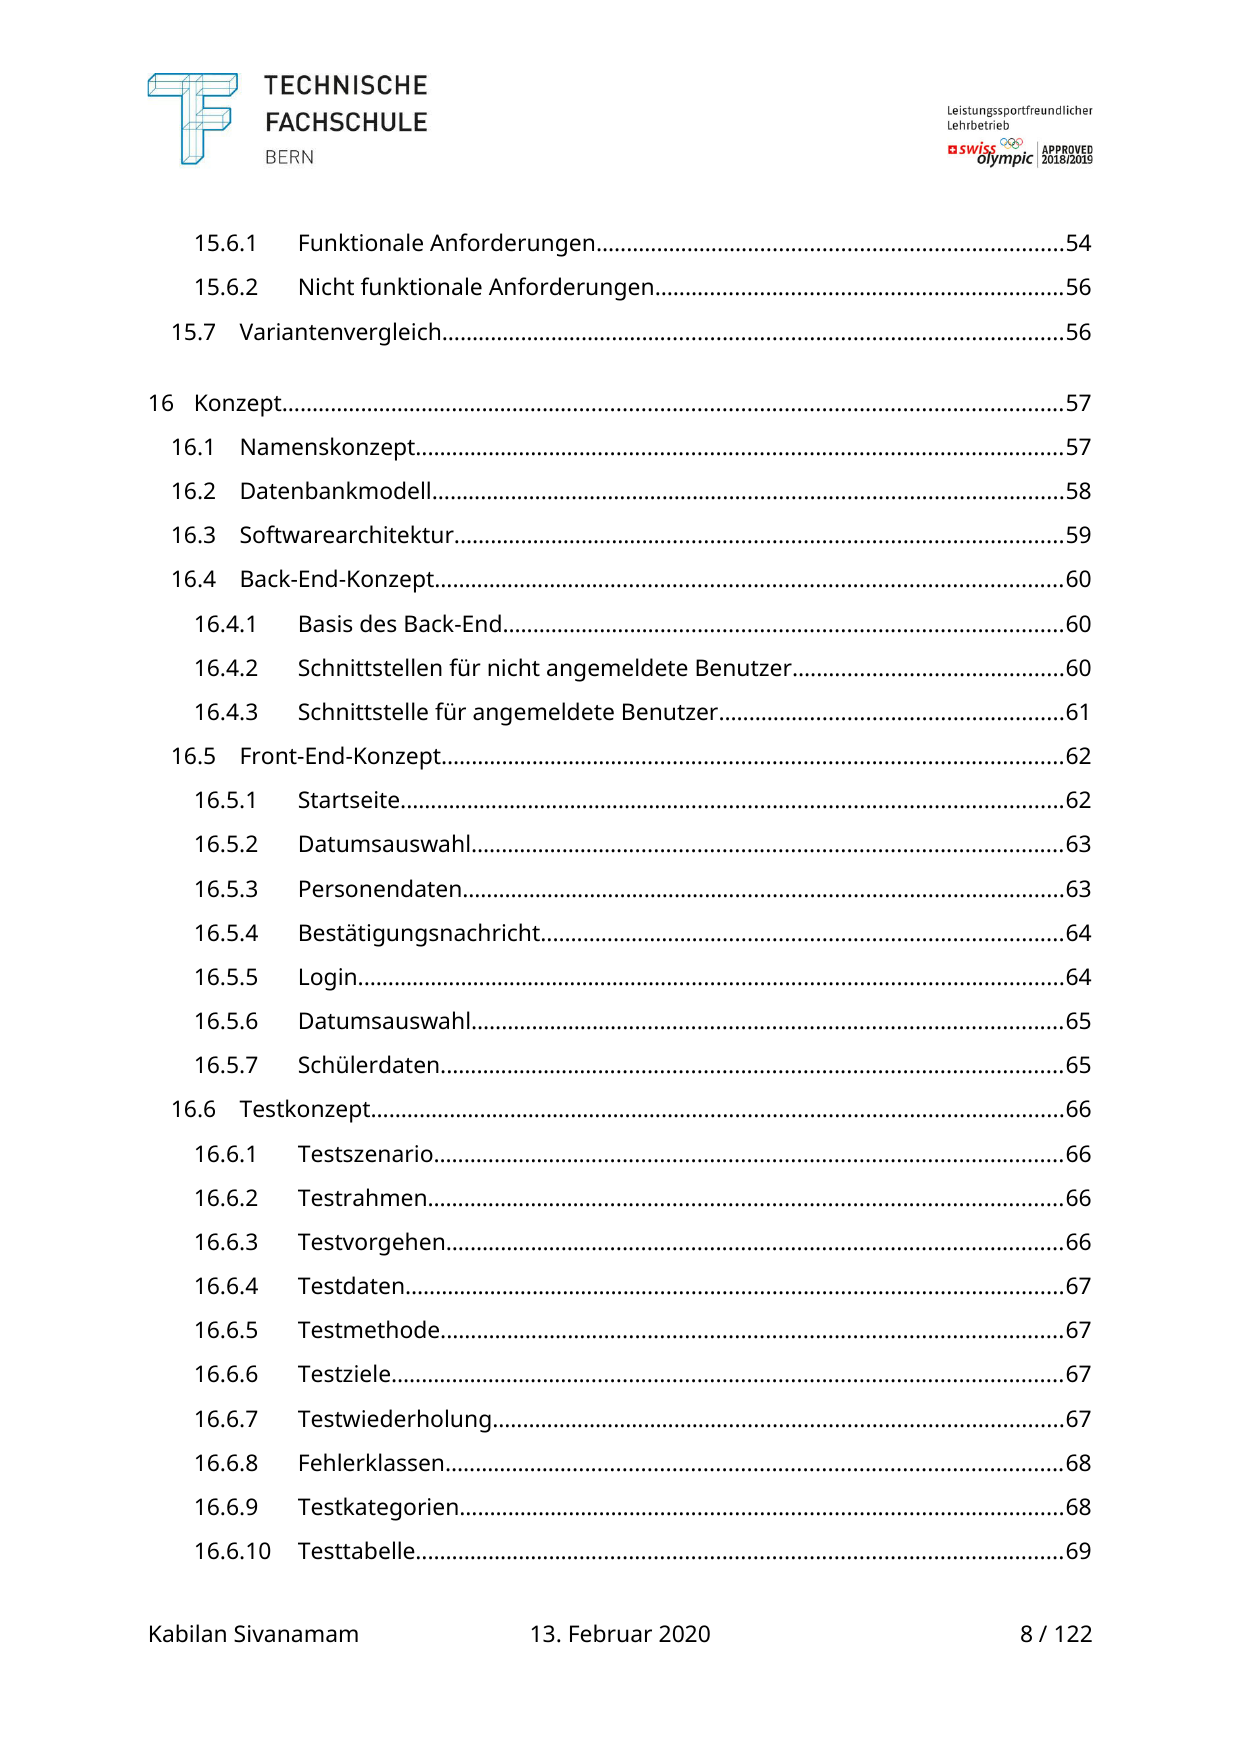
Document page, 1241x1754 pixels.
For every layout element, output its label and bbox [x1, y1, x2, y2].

picture [147, 73, 1093, 196]
